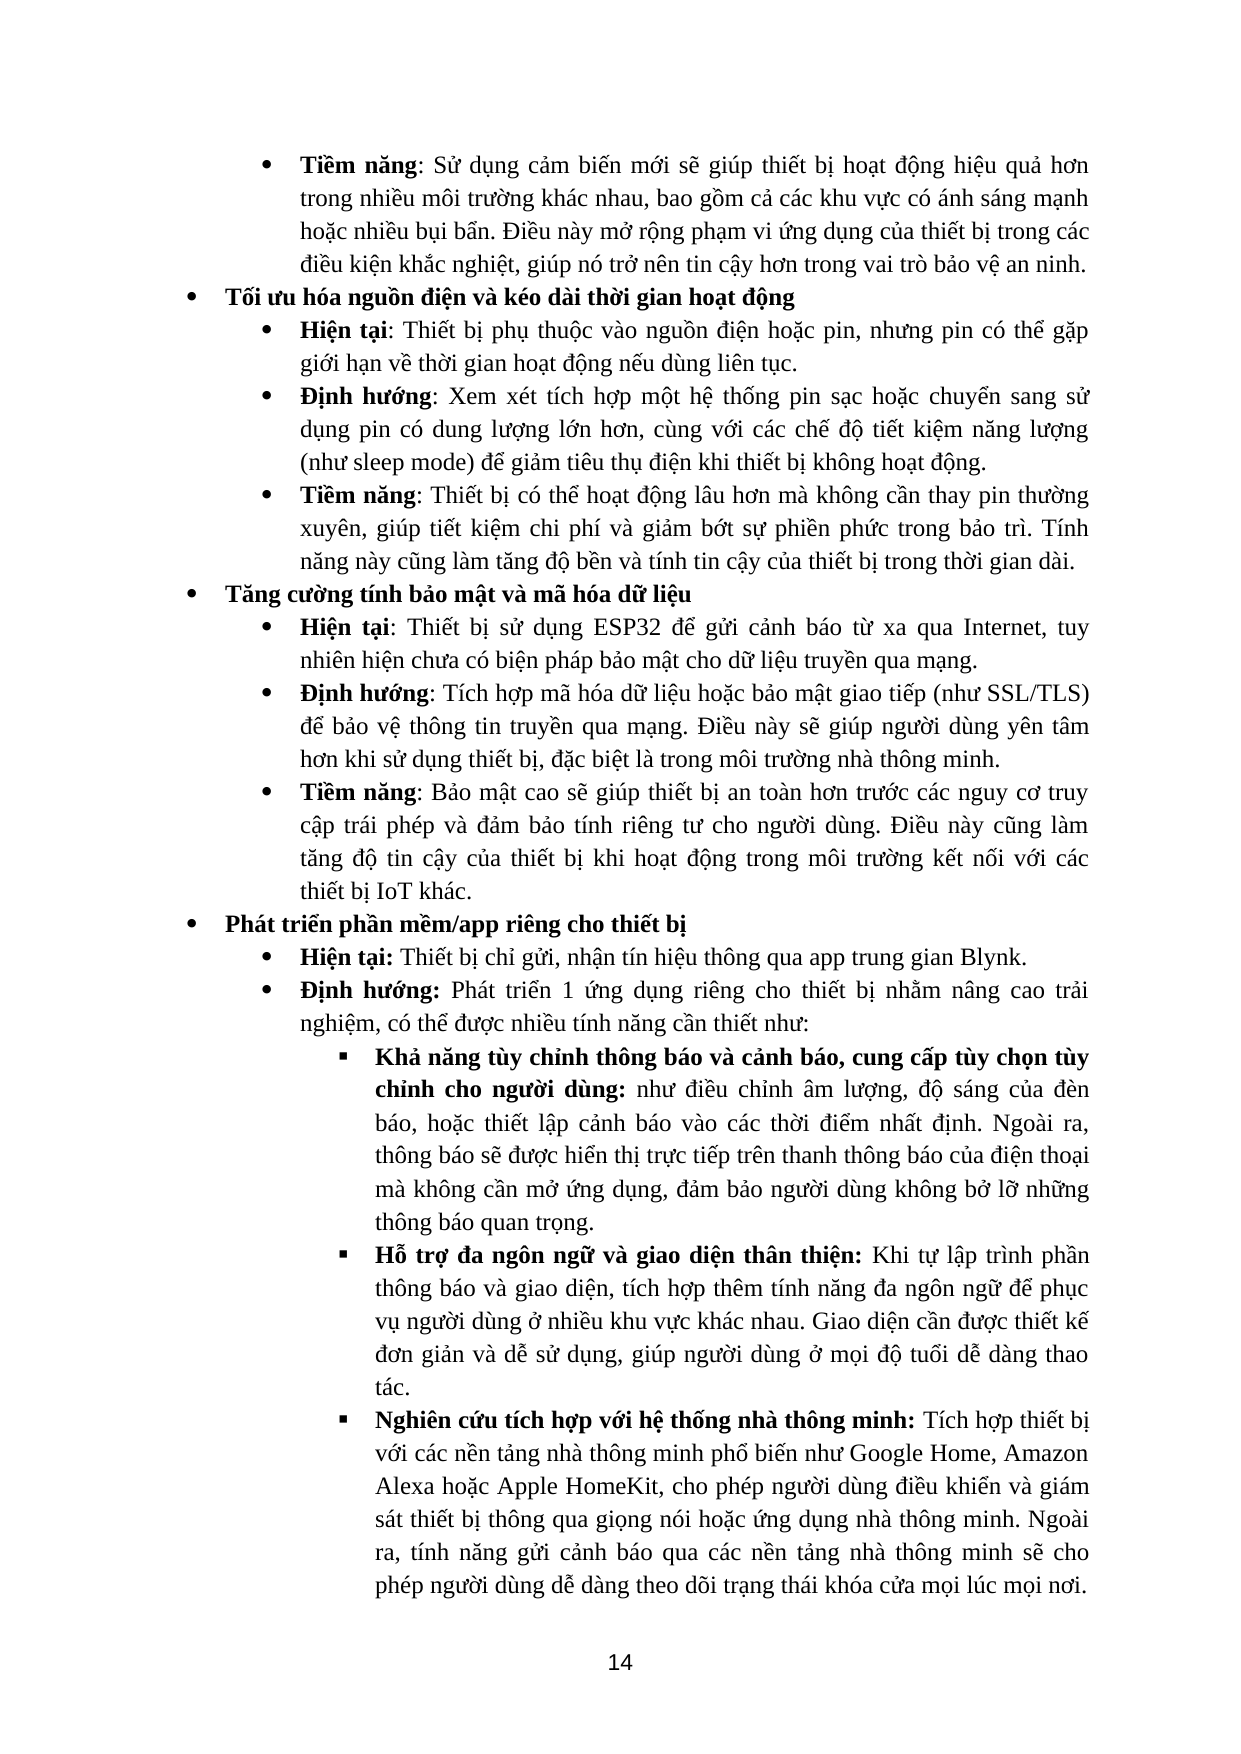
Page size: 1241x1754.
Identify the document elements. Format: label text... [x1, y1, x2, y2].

list Tăng cường tính bảo mật và mã hóa dữ liệu [187, 579, 1090, 608]
list Phát triển phần mềm/app riêng cho thiết bị [187, 909, 1090, 938]
list Tiềm năng: Thiết bị có thể hoạt động lâu hơn mà không cần thay pin thường xuyên, giúp tiết kiệm chi phí và giảm bớt sự phiền phức trong bảo trì. Tính năng này cũng làm tăng độ bền và tính tin cậy của thiết bị trong thời gian dài. [262, 480, 1090, 575]
list Hiện tại: Thiết bị chỉ gửi, nhận tín hiệu thông qua app trung gian Blynk. [262, 942, 1090, 971]
list Định hướng: Xem xét tích hợp một hệ thống pin sạc hoặc chuyển sang sử dụng pin có dung lượng lớn hơn, cùng với các chế độ tiết kiệm năng lượng (như sleep mode) để giảm tiêu thụ điện khi thiết bị không hoạt động. [262, 381, 1090, 476]
list Tiềm năng: Sử dụng cảm biến mới sẽ giúp thiết bị hoạt động hiệu quả hơn trong nhiều môi trường khác nhau, bao gồm cả các khu vực có ánh sáng mạnh hoặc nhiều bụi bẩn. Điều này mở rộng phạm vi ứng dụng của thiết bị trong các điều kiện khắc nghiệt, giúp nó trở nên tin cậy hơn trong vai trò bảo vệ an ninh. [262, 150, 1090, 278]
list Tiềm năng: Bảo mật cao sẽ giúp thiết bị an toàn hơn trước các nguy cơ truy cập trái phép và đảm bảo tính riêng tư cho người dùng. Điều này cũng làm tăng độ tin cậy của thiết bị khi hoạt động trong môi trường kết nối với các thiết bị IoT khác. [262, 777, 1090, 905]
list Định hướng: Tích hợp mã hóa dữ liệu hoặc bảo mật giao tiếp (như SSL/TLS) để bảo vệ thông tin truyền qua mạng. Điều này sẽ giúp người dùng yên tâm hơn khi sử dụng thiết bị, đặc biệt là trong môi trường nhà thông minh. [262, 678, 1090, 773]
list Định hướng: Phát triển 1 ứng dụng riêng cho thiết bị nhằm nâng cao trải nghiệm, có thể được nhiều tính năng cần thiết như: [262, 976, 1090, 1037]
list Khả năng tùy chỉnh thông báo và cảnh báo, cung cấp tùy chọn tùy chỉnh cho người dùng: như điều chỉnh âm lượng, độ sáng của đèn báo, hoặc thiết lập cảnh báo vào các thời điểm nhất định. Ngoài ra, thông báo sẽ được hiển thị trực tiếp trên thanh thông báo của điện thoại mà không cần mở ứng dụng, đảm bảo người dùng không bở lỡ những thông báo quan trọng. [337, 1042, 1090, 1235]
list Tối ưu hóa nguồn điện và kéo dài thời gian hoạt động [187, 282, 1090, 311]
list Hỗ trợ đa ngôn ngữ và giao diện thân thiện: Khi tự lập trình phần thông báo và giao diện, tích hợp thêm tính năng đa ngôn ngữ để phục vụ người dùng ở nhiều khu vực khác nhau. Giao diện cần được thiết kế đơn giản và dễ sử dụng, giúp người dùng ở mọi độ tuổi dễ dàng thao tác. [337, 1240, 1090, 1401]
list Hiện tại: Thiết bị phụ thuộc vào nguồn điện hoặc pin, nhưng pin có thể gặp giới hạn về thời gian hoạt động nếu dùng liên tục. [262, 315, 1090, 377]
list Nghiên cứu tích hợp với hệ thống nhà thông minh: Tích hợp thiết bị với các nền tảng nhà thông minh phổ biến như Google Home, Amazon Alexa hoặc Apple HomeKit, cho phép người dùng điều khiển và giám sát thiết bị thông qua giọng nói hoặc ứng dụng nhà thông minh. Ngoài ra, tính năng gửi cảnh báo qua các nền tảng nhà thông minh sẽ cho phép người dùng dễ dàng theo dõi trạng thái khóa cửa mọi lúc mọi nơi. [337, 1405, 1090, 1599]
list Hiện tại: Thiết bị sử dụng ESP32 để gửi cảnh báo từ xa qua Internet, tuy nhiên hiện chưa có biện pháp bảo mật cho dữ liệu truyền qua mạng. [262, 612, 1090, 674]
